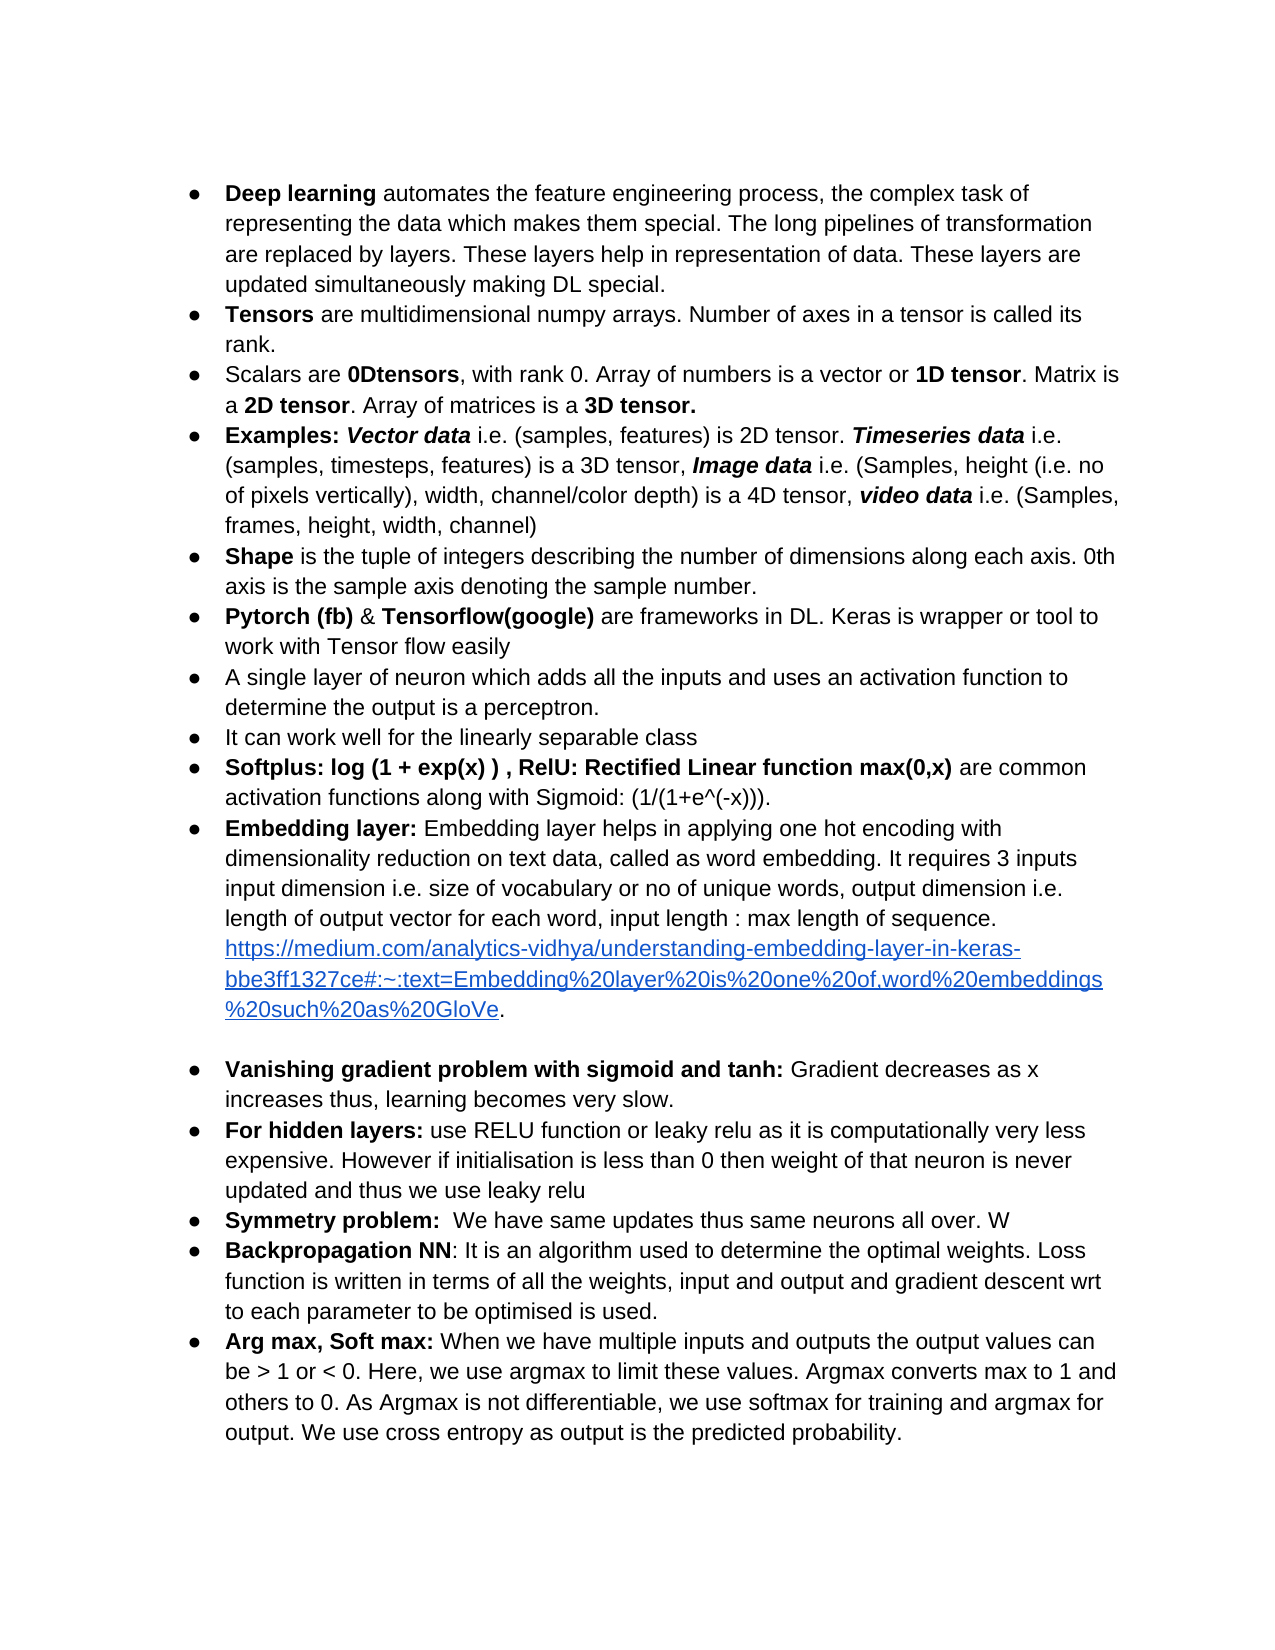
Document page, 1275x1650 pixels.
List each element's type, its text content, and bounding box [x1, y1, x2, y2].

list Pytorch (fb) & Tensorflow(google) are frameworks in DL. Keras is wrapper or tool to work with Tensor flow easily [187, 603, 1125, 660]
list Shape is the tuple of integers describing the number of dimensions along each axis. 0th axis is the sample axis denoting the sample number. [187, 543, 1125, 599]
list Softplus: log (1 + exp(x) ) , RelU: Rectified Linear function max(0,x) are common activation functions along with Sigmoid: (1/(1+e^(-x))). [187, 754, 1125, 811]
list Embedding layer: Embedding layer helps in applying one hot encoding with dimensionality reduction on text data, called as word embedding. It requires 3 inputs input dimension i.e. size of vocabulary or no of unique words, output dimension i.e. length of output vector for each word, input length : max length of sequence. [187, 814, 1125, 932]
list It can work well for the linearly separable class [187, 724, 1125, 750]
list Tensors are multidimensional numpy arrays. Number of axes in a tensor is called its rank. [187, 301, 1125, 358]
list Symmetry problem: We have same updates thus same neurons all over. W [187, 1207, 1125, 1234]
list Vanishing gradient problem with sigmoid and tanh: Gradient decreases as x increases thus, learning becomes very slow. [187, 1056, 1125, 1113]
list Scalars are 0Dtensors, with rank 0. Array of numbers is a vector or 1D tensor. Matrix is a 2D tensor. Array of matrices is a 3D tensor. [187, 361, 1125, 418]
list Examples: Vector data i.e. (samples, features) is 2D tensor. Timeseries data i.e. (samples, timesteps, features) is a 3D tensor, Image data i.e. (Samples, height (i.e. no of pixels vertically), width, channel/color depth) is a 4D tensor, video data i.e. (Samples, frames, height, width, channel) [187, 422, 1125, 539]
list For hidden layers: use RELU function or leaky relu as it is computationally very less expensive. However if initialisation is less than 0 then weight of that neuron is never updated and thus we use leaky relu [187, 1117, 1125, 1203]
list A single layer of neuron which adds all the inputs and uses an activation function to determine the output is a perceptron. [187, 663, 1125, 720]
text https://medium.com/analytics-vidhya/understanding-embedding-layer-in-keras-bbe3ff1327ce#:~:text=Embedding%20layer%20is%20one%20of,word%20embeddings%20such%20as%20GloVe. [225, 935, 1125, 1022]
list Deep learning automates the feature engineering process, the complex task of representing the data which makes them special. The long pipelines of transformation are replaced by layers. These layers help in representation of data. These layers are updated simultaneously making DL special. [187, 180, 1125, 297]
list Arg max, Soft max: When we have multiple inputs and outputs the output values can be > 1 or < 0. Here, we use argmax to limit these values. Argmax converts max to 1 and others to 0. As Argmax is not differentiable, we use softmax for training and argmax for output. We use cross entropy as output is the predicted probability. [187, 1328, 1125, 1445]
list Backpropagation NN: It is an algorithm used to determine the optimal weights. Loss function is written in terms of all the weights, input and output and gradient descent wrt to each parameter to be optimised is used. [187, 1237, 1125, 1324]
